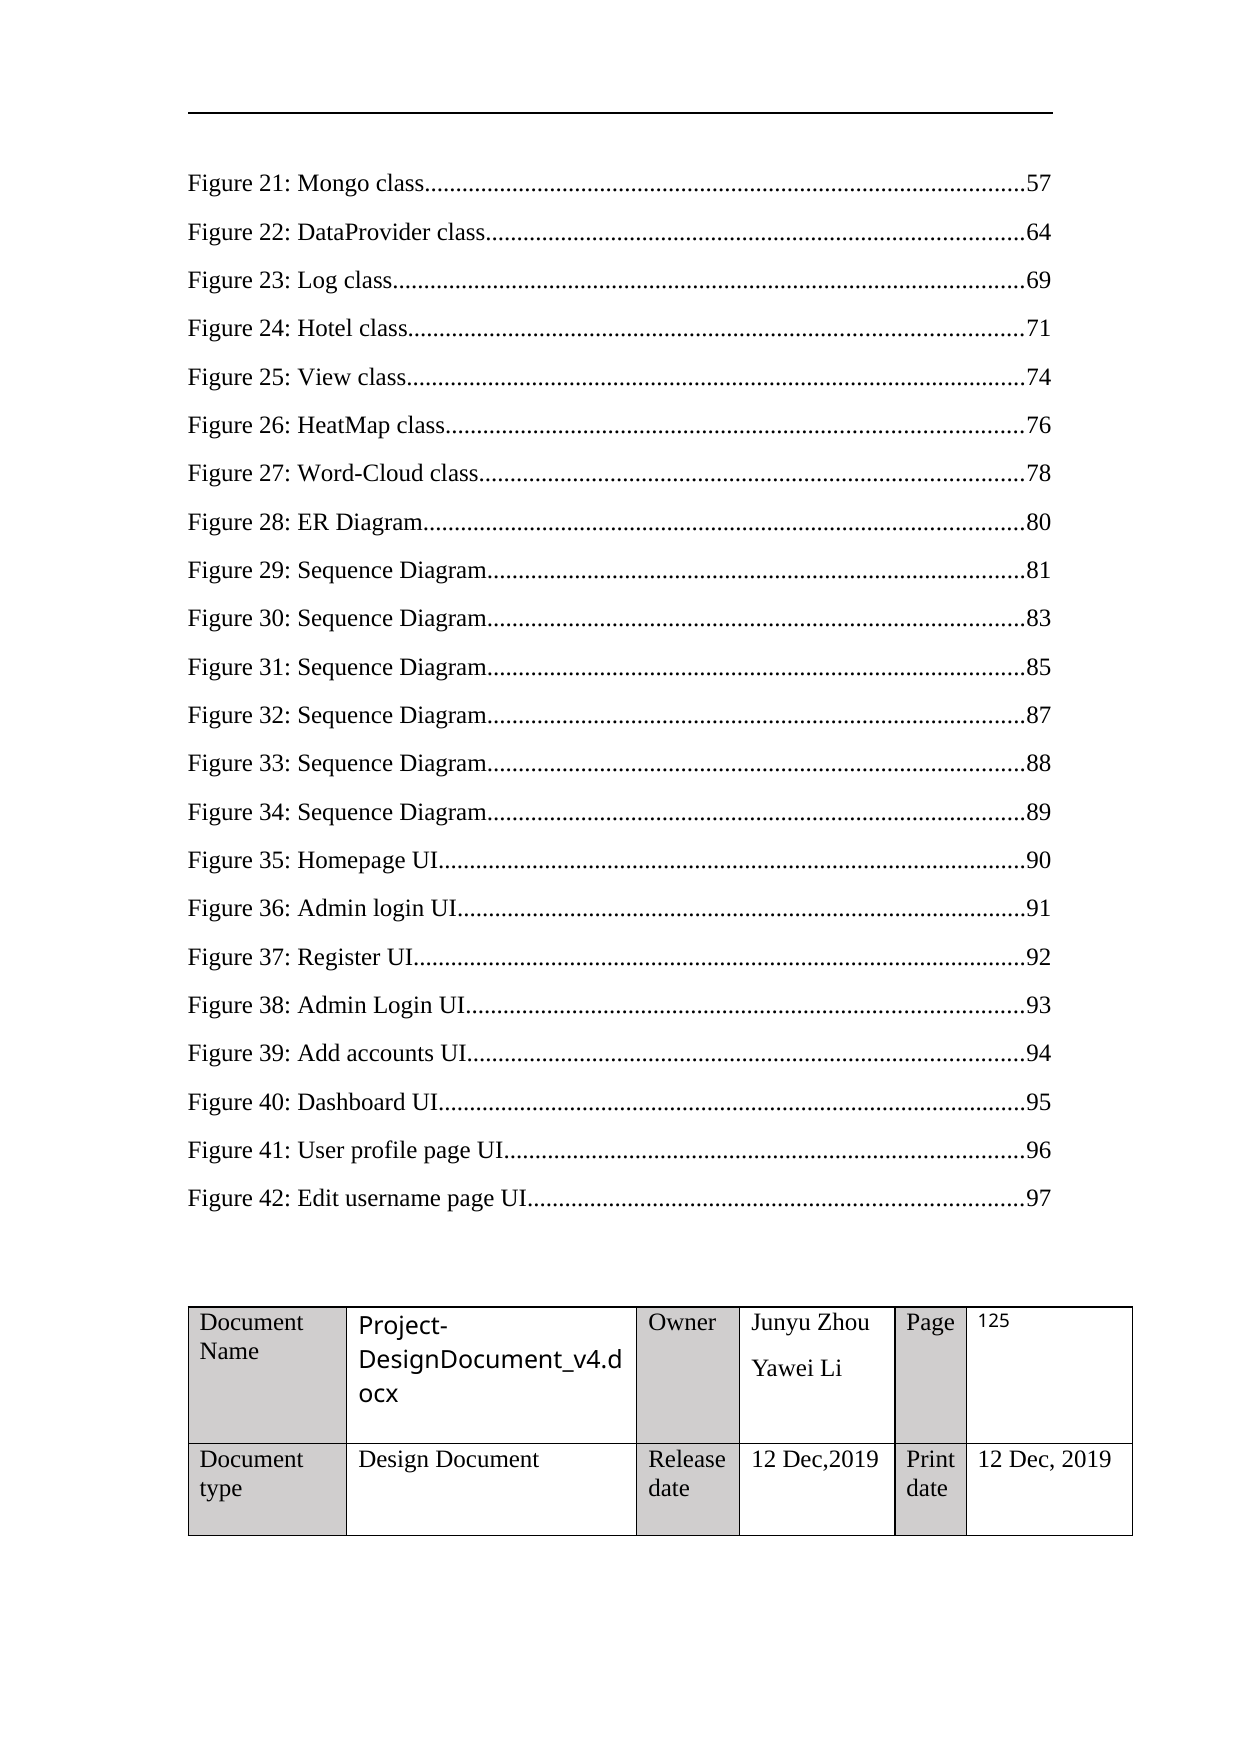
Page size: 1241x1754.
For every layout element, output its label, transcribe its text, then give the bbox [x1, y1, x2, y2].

text Figure 29: Sequence Diagram 81 [187, 552, 1053, 586]
text Figure 32: Sequence Diagram 87 [187, 697, 1053, 731]
text Figure 28: ER Diagram 80 [187, 504, 1053, 538]
text Figure 21: Mongo class 57 [187, 166, 1053, 200]
text Figure 35: Homepage UI 90 [187, 842, 1053, 876]
text Figure 24: Hotel class 71 [187, 311, 1053, 345]
text Figure 33: Sequence Diagram 88 [187, 746, 1053, 780]
text Figure 38: Admin Login UI 93 [187, 987, 1053, 1021]
text Figure 31: Sequence Diagram 85 [187, 649, 1053, 683]
text Figure 42: Edit username page UI 97 [187, 1181, 1053, 1215]
text Figure 40: Dashboard UI 95 [187, 1084, 1053, 1118]
text Figure 22: DataProvider class 64 [187, 214, 1053, 248]
text Figure 30: Sequence Diagram 83 [187, 601, 1053, 635]
text Figure 41: User profile page UI 96 [187, 1132, 1053, 1166]
text Figure 27: Word-Cloud class 78 [187, 456, 1053, 490]
text Figure 39: Add accounts UI 94 [187, 1036, 1053, 1070]
text Figure 36: Admin login UI 91 [187, 891, 1053, 925]
text Figure 26: HeatMap class 76 [187, 407, 1053, 441]
text Figure 34: Sequence Diagram 89 [187, 794, 1053, 828]
text Figure 37: Register UI 92 [187, 939, 1053, 973]
text Figure 23: Log class 69 [187, 262, 1053, 296]
text Figure 25: View class 74 [187, 359, 1053, 393]
